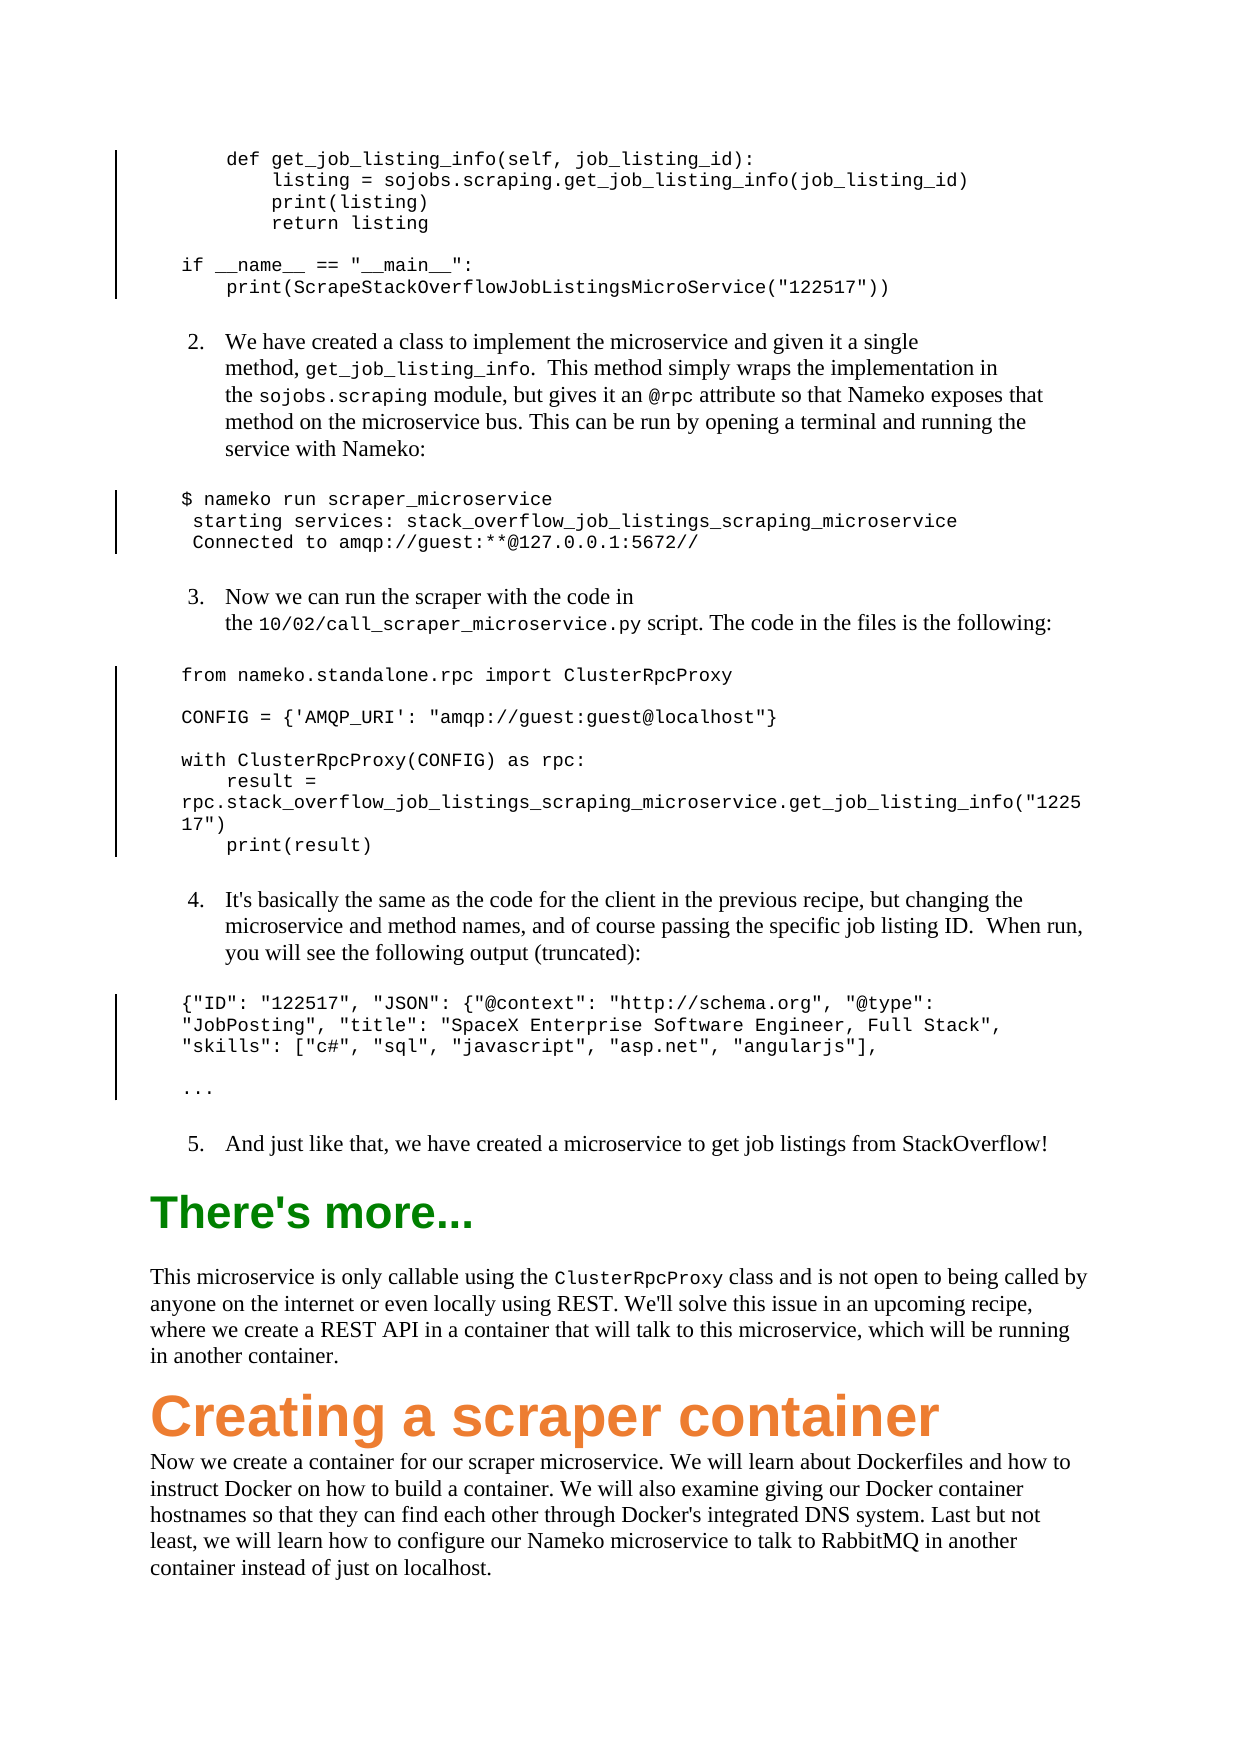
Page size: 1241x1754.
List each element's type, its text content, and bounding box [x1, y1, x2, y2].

text This microservice is only callable using the ClusterRpcProxy class and is not open to being called by anyone on the internet or even locally using REST. We'll solve this issue in an upcoming recipe, where we create a REST API in a container that will talk to this microservice, which will be running in another container. [150, 1263, 1090, 1369]
text $ nameko run scraper_microservice starting services: stack_overflow_job_listings_scraping_microservice Connected to amqp://guest:**@127.0.0.1:5672// [117, 490, 1090, 554]
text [117, 150, 1090, 299]
list We have created a class to implement the microservice and given it a single method, get_job_listing_info. This method simply wraps the implementation in the sojobs.scraping module, but gives it an @rpc attribute so that Nameko exposes that method on the microservice bus. This can be run by opening a terminal and running the service with Nameko: [187, 328, 1090, 461]
subtitle Creating a scraper container [150, 1381, 1090, 1448]
list Now we can run the scraper with the code in the 10/02/call_scraper_microservice.py script. The code in the files is the following: [187, 583, 1090, 636]
text {"ID": "122517", "JSON": {"@context": "http://schema.org", "@type": "JobPosting", "title": "SpaceX Enterprise Software Engineer, Full Stack", "skills": ["c#", "sql", "javascript", "asp.net", "angularjs"], ... [117, 994, 1090, 1100]
text Now we create a container for our scraper microservice. We will learn about Dockerfiles and how to instruct Docker on how to build a container. We will also examine giving our Docker container hostnames so that they can find each other through Docker's integrated DNS system. Last but not least, we will learn how to configure our Nameko microservice to talk to RabbitMQ in another container instead of just on localhost. [150, 1448, 1090, 1580]
list And just like that, we have created a microservice to get job listings from StackOverflow! [187, 1129, 1090, 1156]
list It's basically the same as the code for the client in the previous recipe, but changing the microservice and method names, and of course passing the specific job listing ID. When run, you will see the following output (truncated): [187, 886, 1090, 965]
subtitle There's more... [150, 1185, 1090, 1238]
text from nameko.standalone.rpc import ClusterRpcProxy CONFIG = {'AMQP_URI': "amqp://guest:guest@localhost"} with ClusterRpcProxy(CONFIG) as rpc: result = rpc.stack_overflow_job_listings_scraping_microservice.get_job_listing_info("122517") print(result) [117, 666, 1090, 857]
